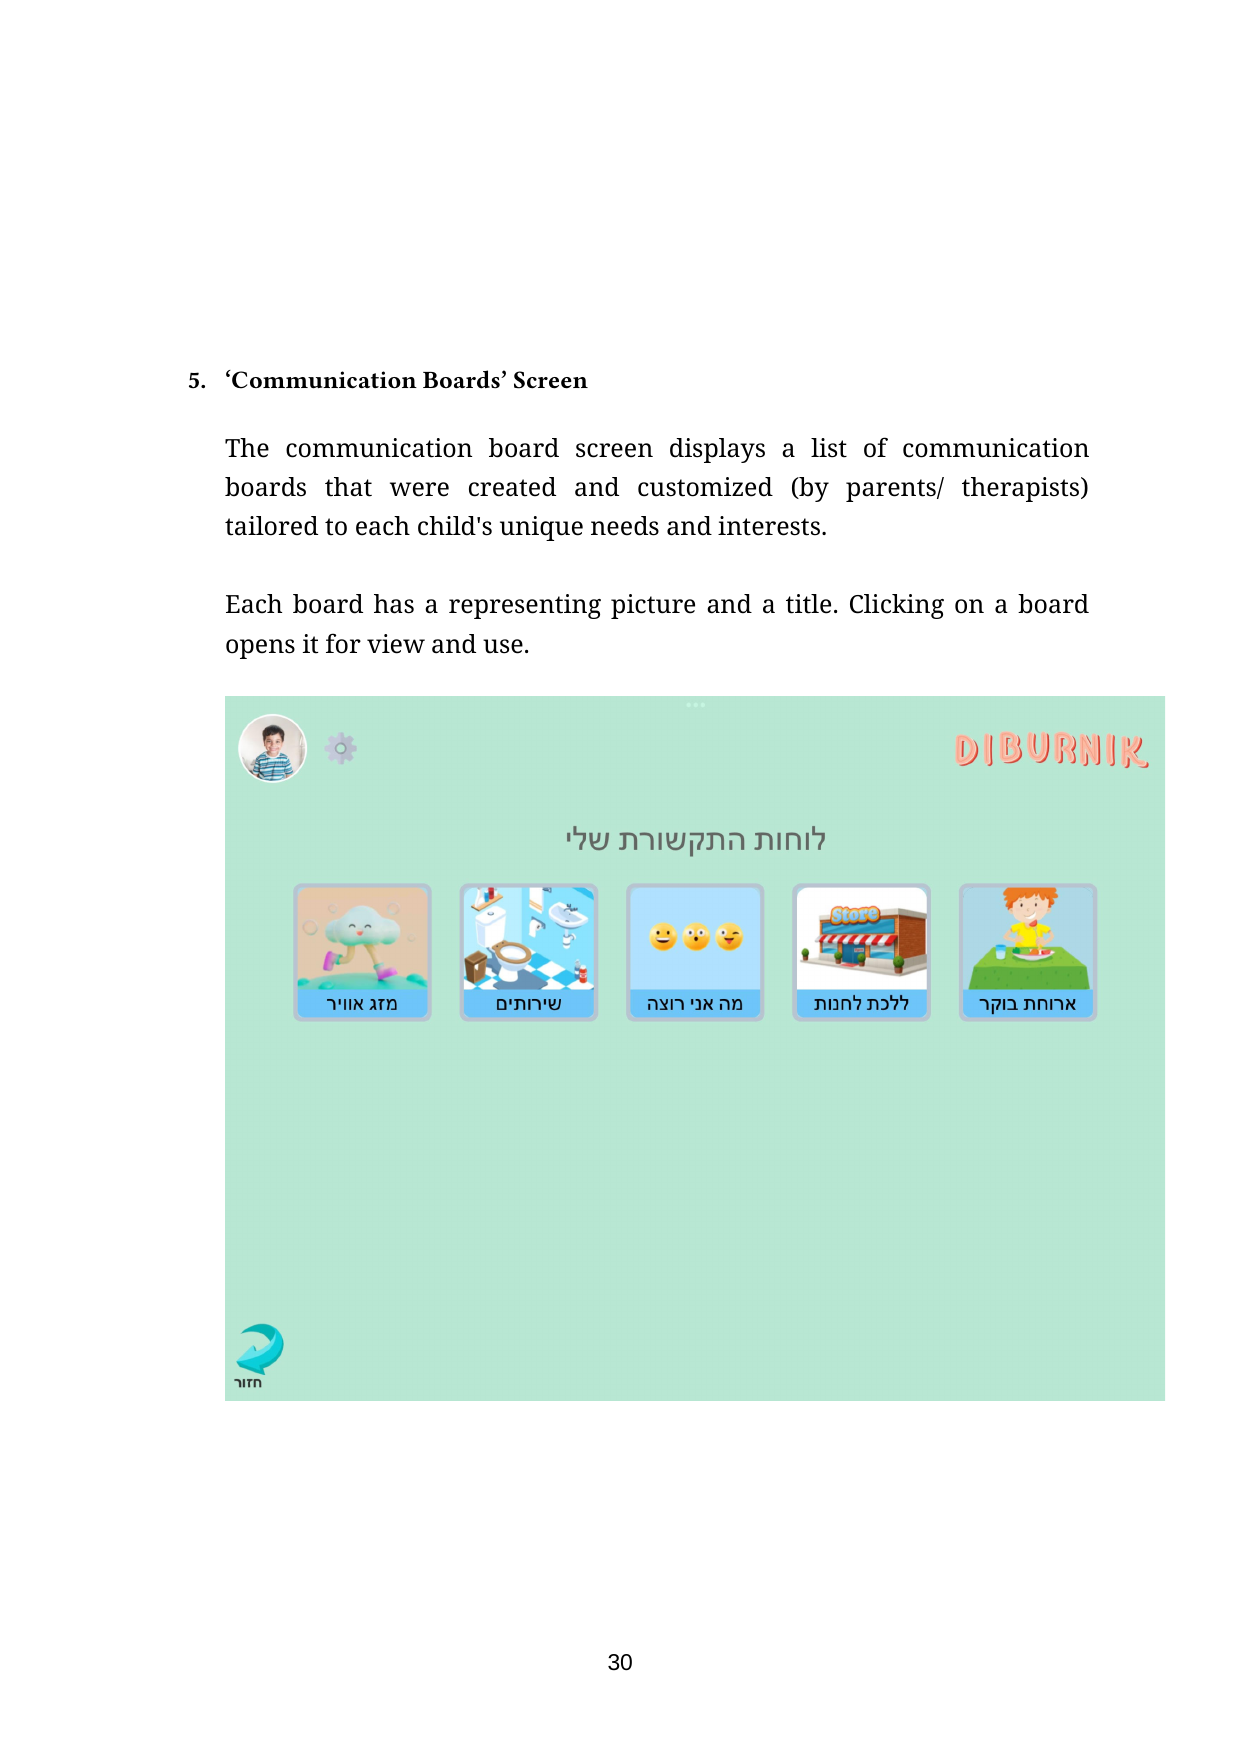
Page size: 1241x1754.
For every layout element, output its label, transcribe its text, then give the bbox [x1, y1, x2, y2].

picture [225, 696, 1166, 1401]
list ‘Communication Boards’ Screen [187, 366, 1090, 395]
text Each board has a representing picture and a title. Clicking on a board opens it for view and use. [225, 587, 1090, 660]
text The communication board screen displays a list of communication boards that were created and customized (by parents/ therapists) tailored to each child's unique needs and interests. [225, 431, 1090, 543]
